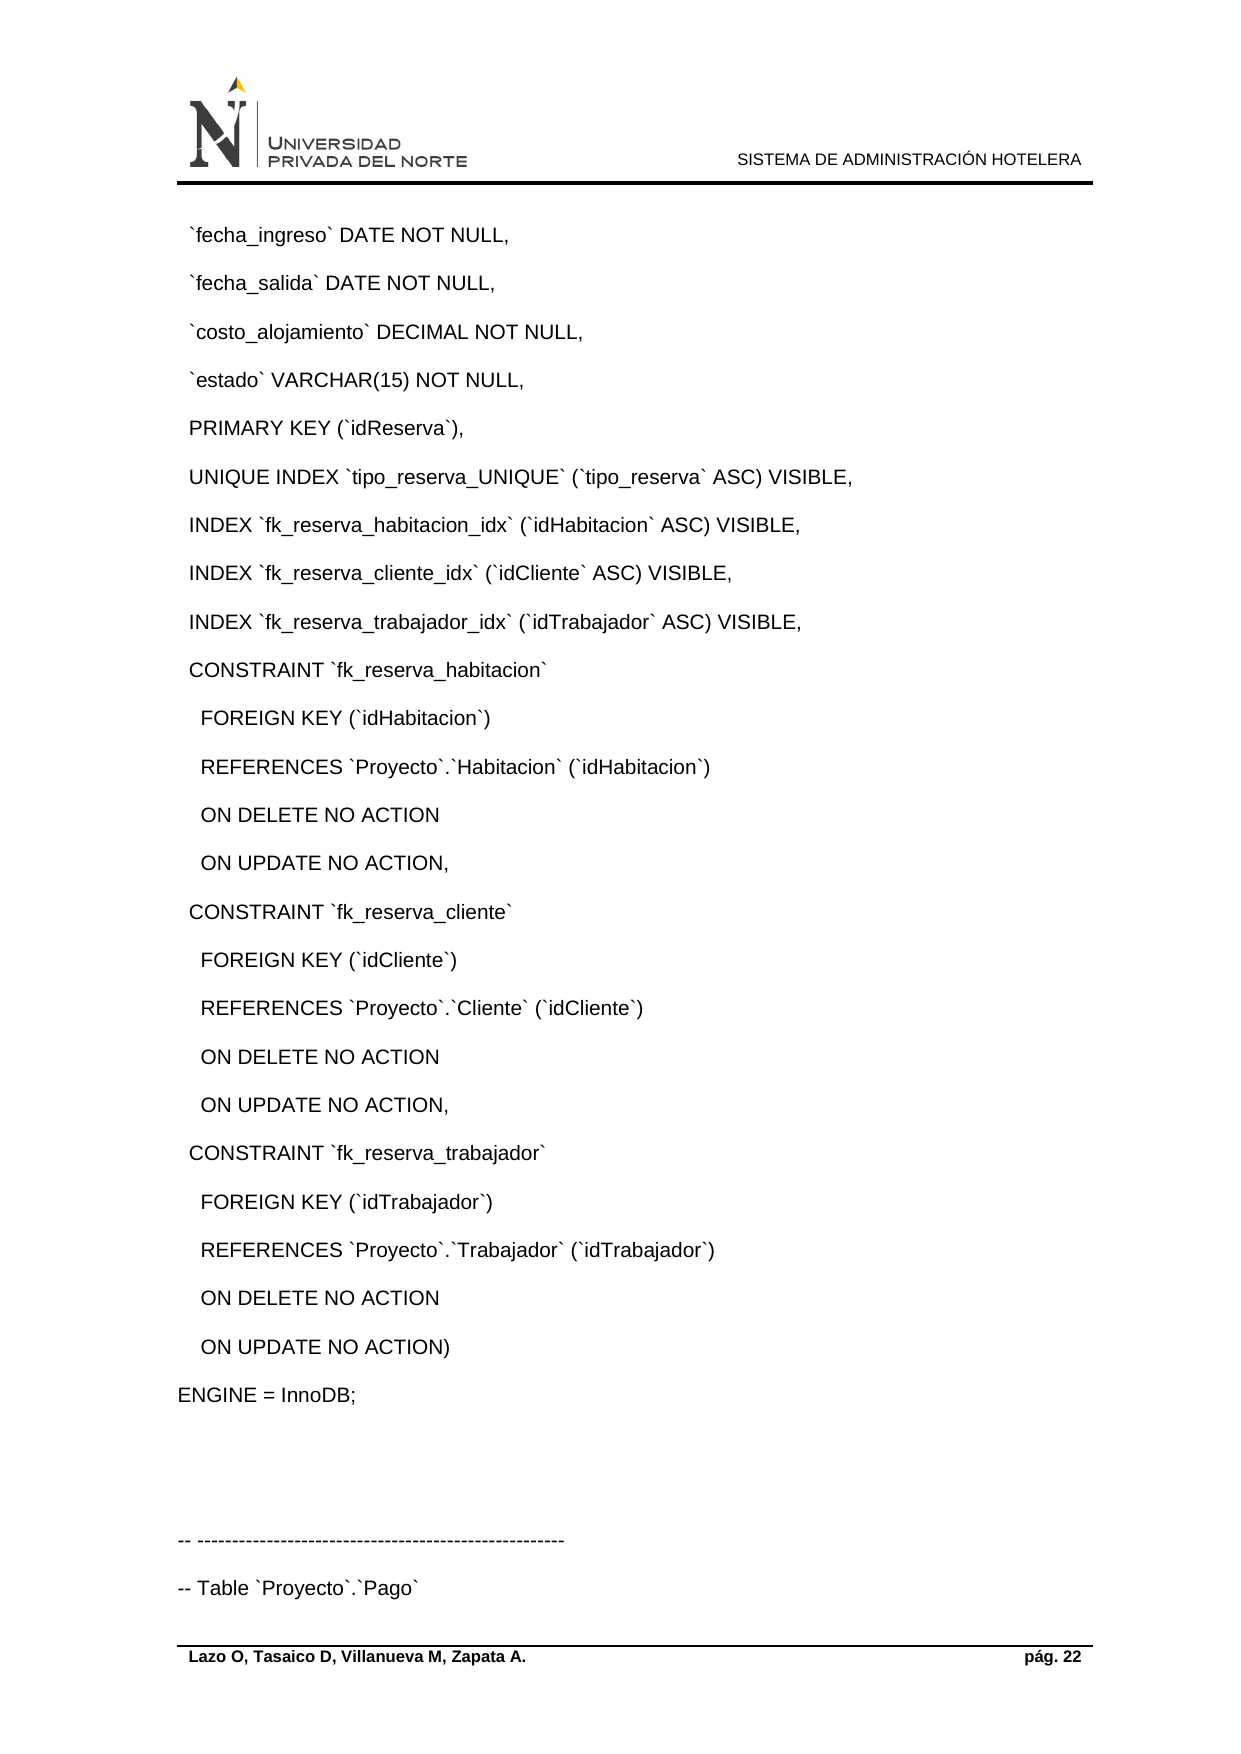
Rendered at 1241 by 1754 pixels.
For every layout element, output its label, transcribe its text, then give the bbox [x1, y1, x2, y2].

text REFERENCES `Proyecto`.`Cliente` (`idCliente`) [177, 996, 1092, 1020]
text CONSTRAINT `fk_reserva_habitacion` [177, 658, 1092, 682]
text ON UPDATE NO ACTION, [177, 851, 1092, 875]
text -- Table `Proyecto`.`Pago` [177, 1576, 1092, 1600]
text ON DELETE NO ACTION [177, 1044, 1092, 1068]
text `estado` VARCHAR(15) NOT NULL, [177, 368, 1092, 392]
text UNIQUE INDEX `tipo_reserva_UNIQUE` (`tipo_reserva` ASC) VISIBLE, [177, 464, 1092, 488]
text CONSTRAINT `fk_reserva_cliente` [177, 899, 1092, 923]
text REFERENCES `Proyecto`.`Habitacion` (`idHabitacion`) [177, 754, 1092, 778]
text REFERENCES `Proyecto`.`Trabajador` (`idTrabajador`) [177, 1238, 1092, 1262]
text `fecha_salida` DATE NOT NULL, [177, 271, 1092, 295]
text `costo_alojamiento` DECIMAL NOT NULL, [177, 319, 1092, 343]
text ON UPDATE NO ACTION, [177, 1093, 1092, 1117]
text -- ----------------------------------------------------- [177, 1528, 1092, 1552]
text PRIMARY KEY (`idReserva`), [177, 416, 1092, 440]
text ENGINE = InnoDB; [177, 1383, 1092, 1407]
text CONSTRAINT `fk_reserva_trabajador` [177, 1141, 1092, 1165]
text ON UPDATE NO ACTION) [177, 1334, 1092, 1358]
text `fecha_ingreso` DATE NOT NULL, [177, 223, 1092, 247]
text ON DELETE NO ACTION [177, 803, 1092, 827]
text FOREIGN KEY (`idHabitacion`) [177, 706, 1092, 730]
text FOREIGN KEY (`idTrabajador`) [177, 1189, 1092, 1213]
text FOREIGN KEY (`idCliente`) [177, 948, 1092, 972]
text INDEX `fk_reserva_cliente_idx` (`idCliente` ASC) VISIBLE, [177, 561, 1092, 585]
text INDEX `fk_reserva_habitacion_idx` (`idHabitacion` ASC) VISIBLE, [177, 513, 1092, 537]
text INDEX `fk_reserva_trabajador_idx` (`idTrabajador` ASC) VISIBLE, [177, 609, 1092, 633]
text ON DELETE NO ACTION [177, 1286, 1092, 1310]
picture [188, 73, 469, 169]
